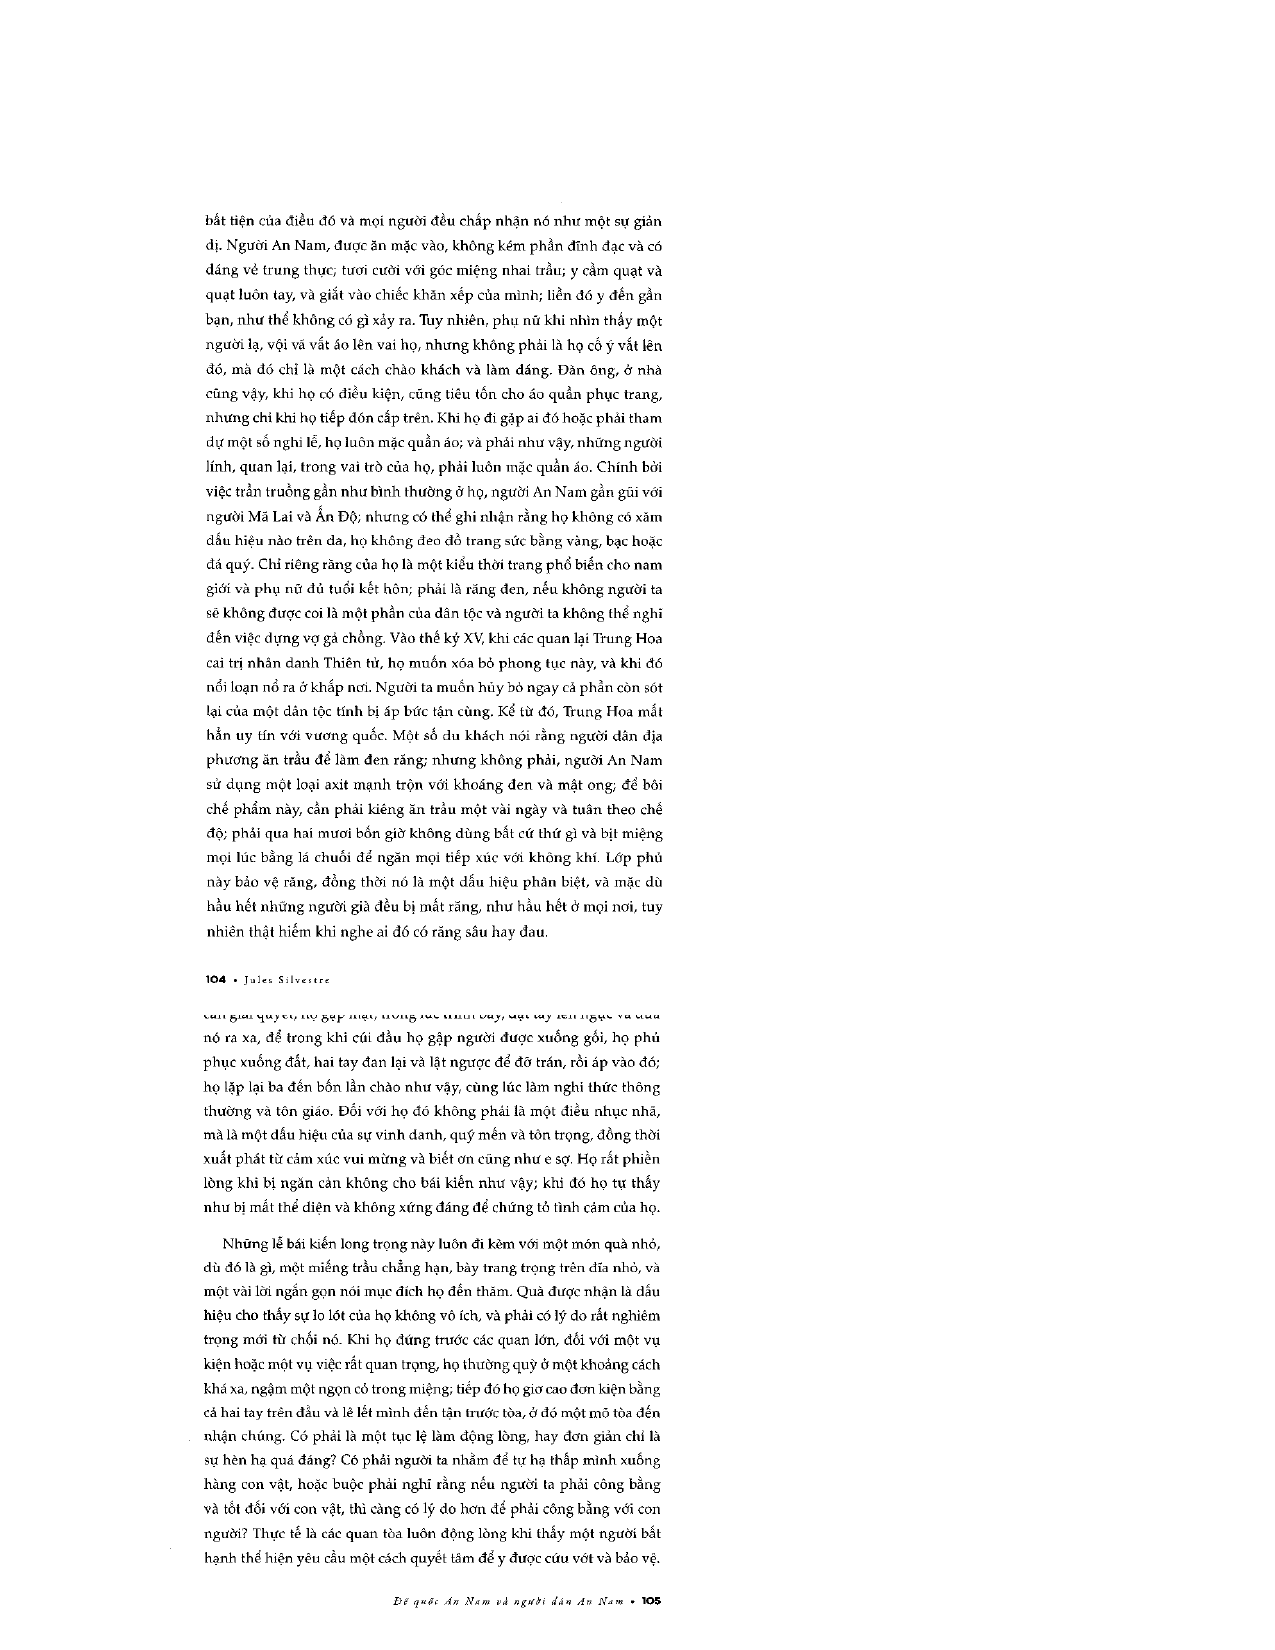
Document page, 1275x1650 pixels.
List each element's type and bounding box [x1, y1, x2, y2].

picture [150, 150, 713, 1650]
